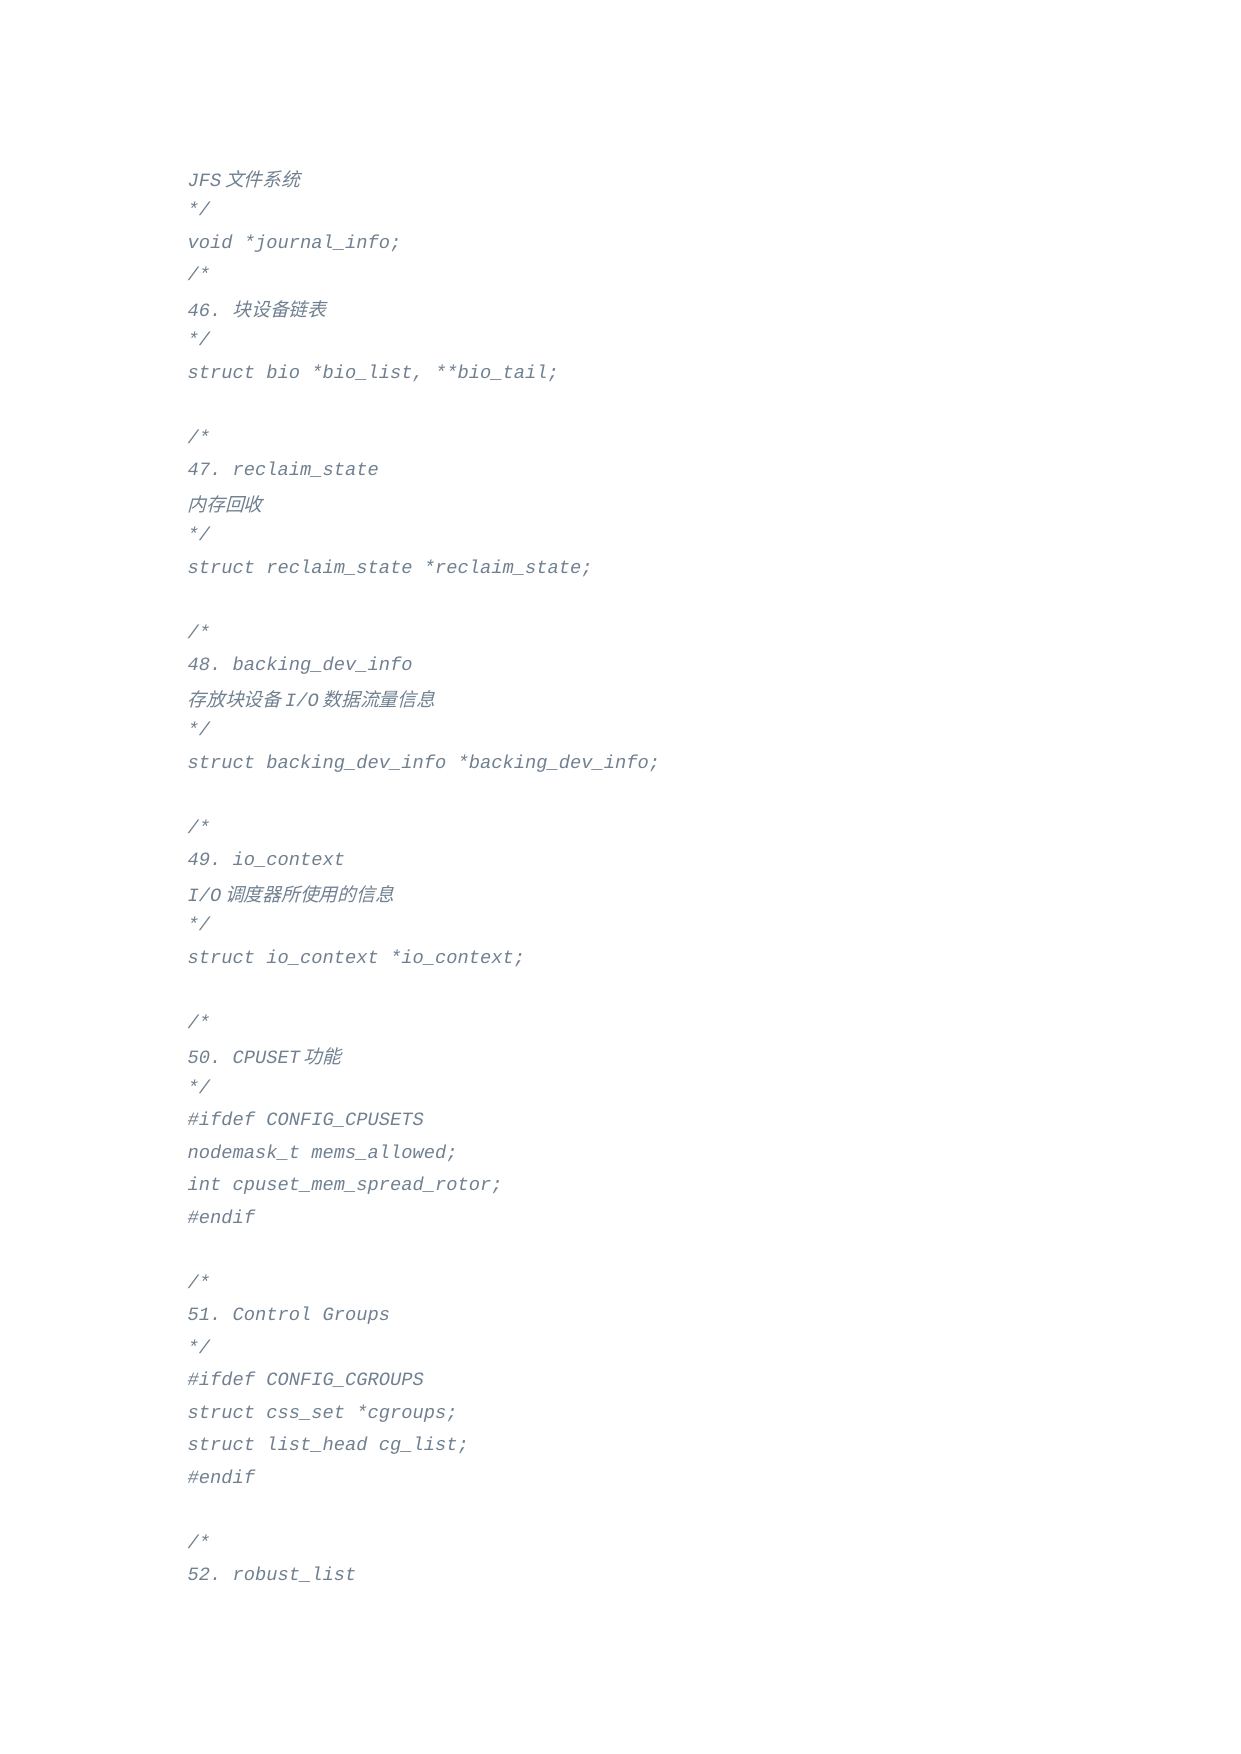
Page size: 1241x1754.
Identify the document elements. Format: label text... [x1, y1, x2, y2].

text struct io_context *io_context; [187, 942, 1053, 974]
text */ [187, 1072, 1053, 1104]
text 46. 块设备链表 [187, 292, 1053, 324]
text /* [187, 422, 1053, 454]
text /* [187, 259, 1053, 292]
text int cpuset_mem_spread_rotor; [187, 1169, 1053, 1202]
text 存放块设备I/O数据流量信息 [187, 682, 1053, 714]
text */ [187, 714, 1053, 747]
text */ [187, 1332, 1053, 1364]
text nodemask_t mems_allowed; [187, 1137, 1053, 1169]
text */ [187, 519, 1053, 552]
text void *journal_info; [187, 227, 1053, 259]
text /* [187, 1527, 1053, 1559]
text I/O调度器所使用的信息 [187, 877, 1053, 909]
text /* [187, 1267, 1053, 1299]
text struct bio *bio_list, **bio_tail; [187, 357, 1053, 389]
text /* [187, 812, 1053, 844]
text /* [187, 1007, 1053, 1039]
text 50. CPUSET功能 [187, 1039, 1053, 1072]
text 51. Control Groups [187, 1299, 1053, 1332]
text JFS文件系统 [187, 162, 1053, 194]
text 49. io_context [187, 844, 1053, 877]
text #endif [187, 1462, 1053, 1494]
text #ifdef CONFIG_CGROUPS [187, 1364, 1053, 1397]
text 48. backing_dev_info [187, 649, 1053, 682]
text #endif [187, 1202, 1053, 1234]
text 内存回收 [187, 487, 1053, 519]
text */ [187, 909, 1053, 942]
text struct css_set *cgroups; [187, 1397, 1053, 1429]
text 47. reclaim_state [187, 454, 1053, 487]
text struct backing_dev_info *backing_dev_info; [187, 747, 1053, 779]
text */ [187, 324, 1053, 357]
text */ [187, 194, 1053, 227]
text 52. robust_list [187, 1559, 1053, 1592]
text struct list_head cg_list; [187, 1429, 1053, 1462]
text #ifdef CONFIG_CPUSETS [187, 1104, 1053, 1137]
text /* [187, 617, 1053, 649]
text struct reclaim_state *reclaim_state; [187, 552, 1053, 584]
